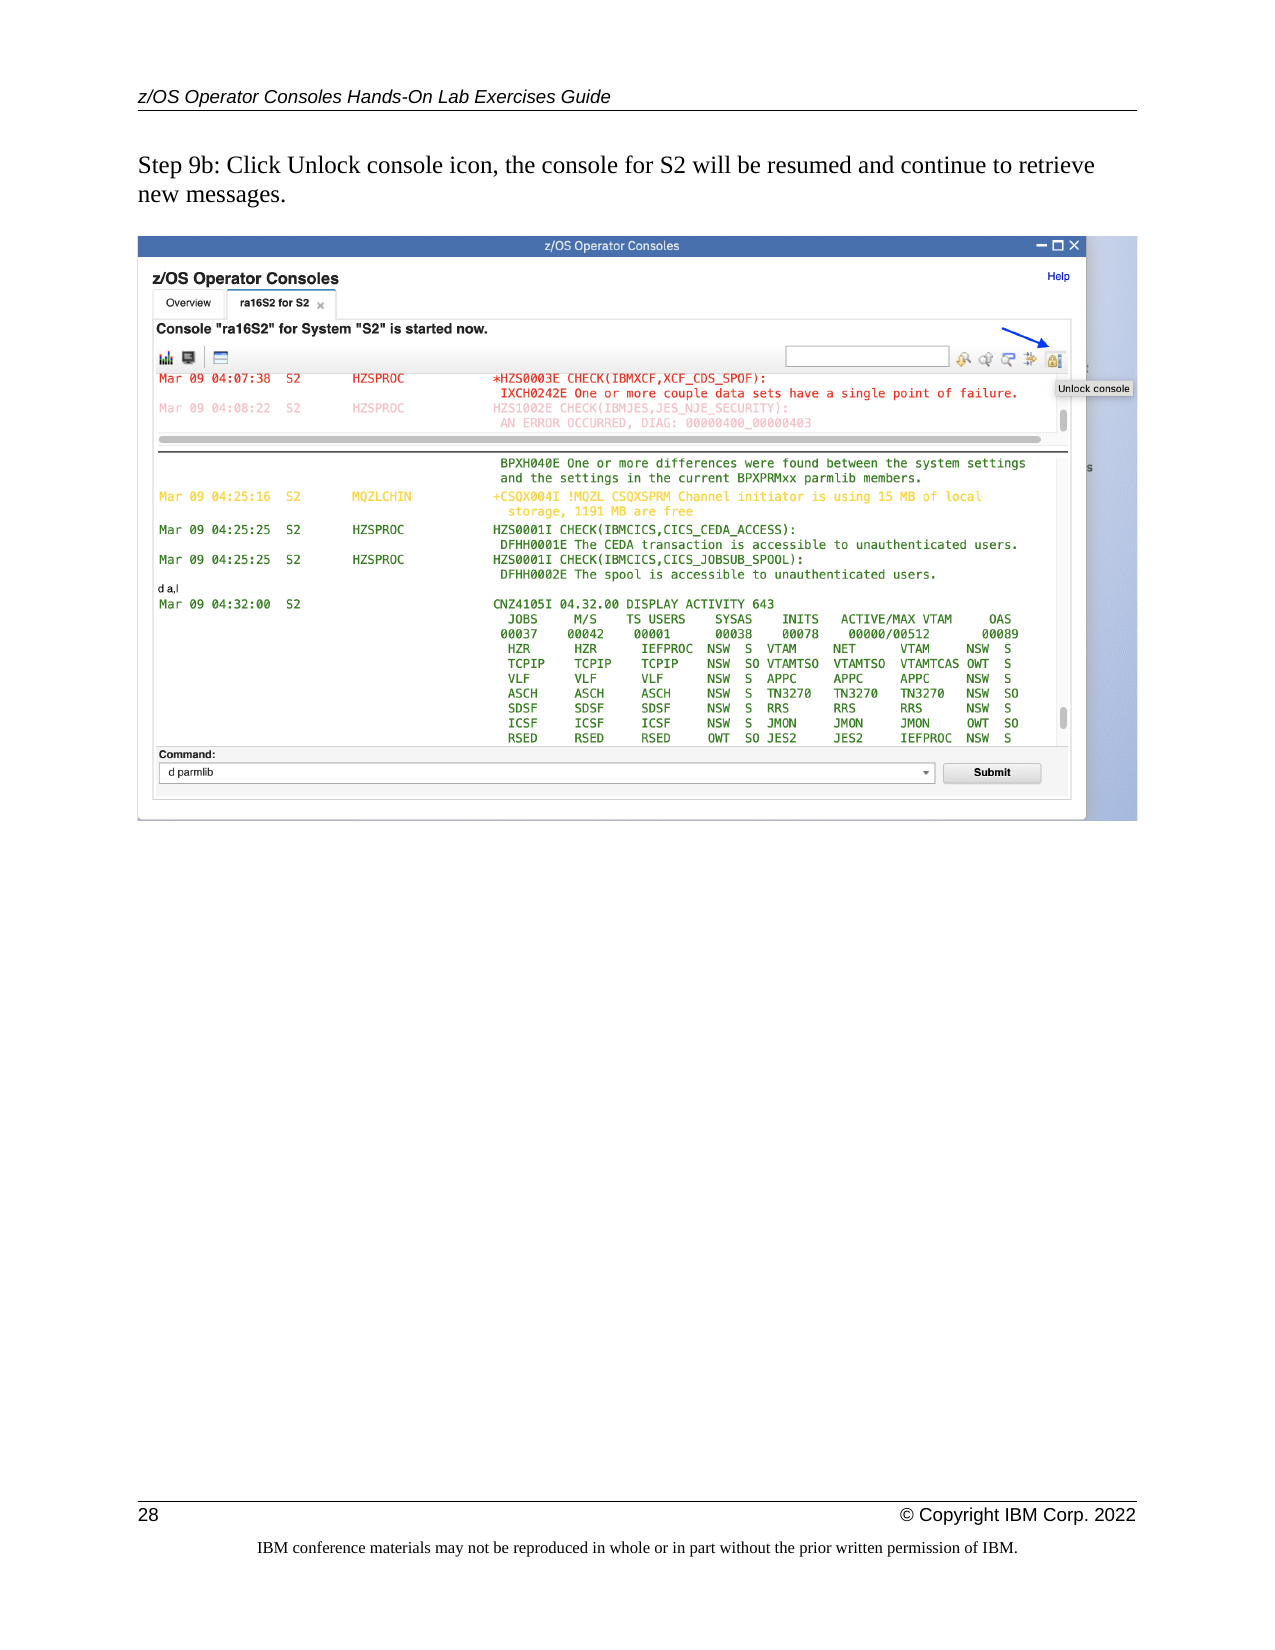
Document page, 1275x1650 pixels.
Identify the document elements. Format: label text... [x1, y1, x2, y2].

picture [137, 236, 1138, 821]
text Step 9b: Click Unlock console icon, the console for S2 will be resumed and continue to retrieve new messages. [138, 150, 1137, 207]
